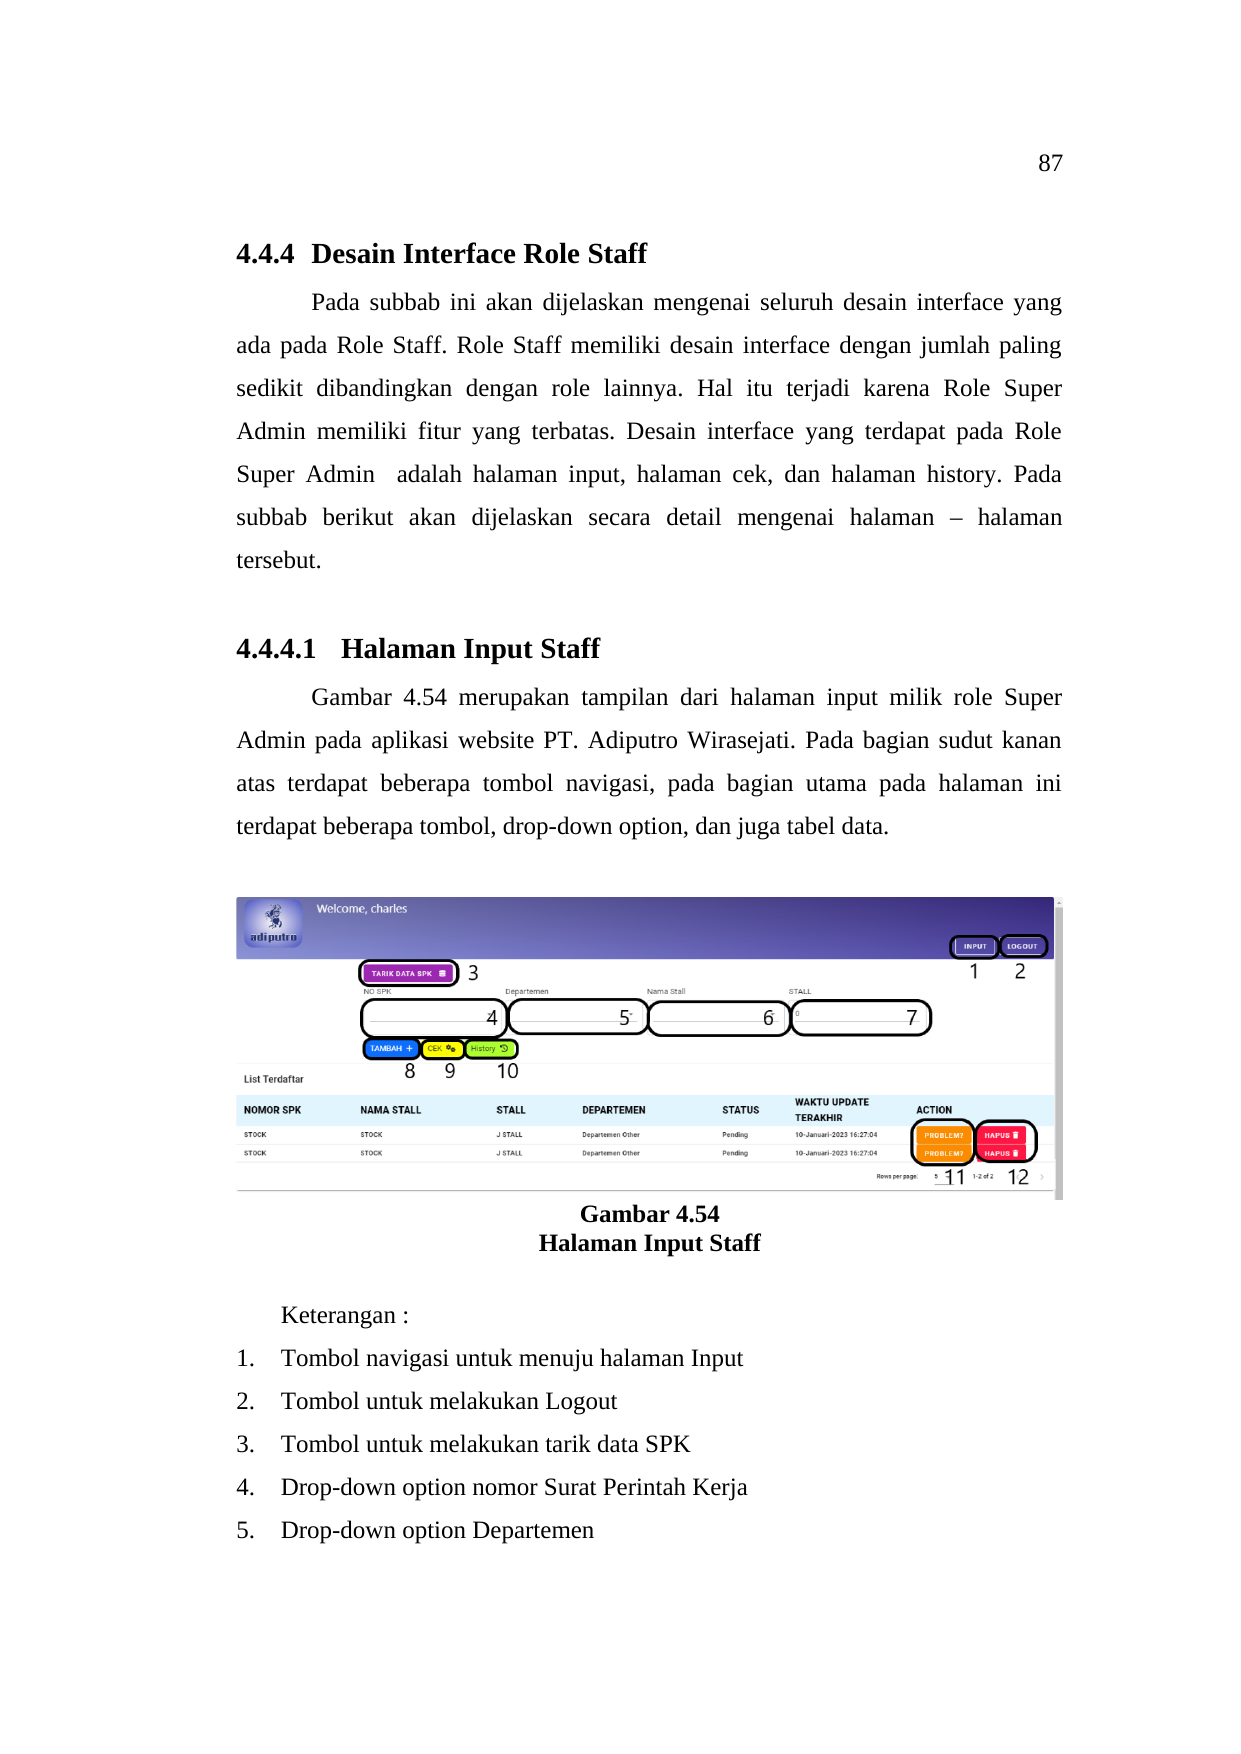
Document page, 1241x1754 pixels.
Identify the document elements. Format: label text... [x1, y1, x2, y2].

text Tombol untuk melakukan Logout [236, 1386, 1063, 1415]
text Tombol untuk melakukan tarik data SPK [236, 1429, 1063, 1458]
text Pada subbab ini akan dijelaskan mengenai seluruh desain interface yang ada pada Role Staff. Role Staff memiliki desain interface dengan jumlah paling sedikit dibandingkan dengan role lainnya. Hal itu terjadi karena Role Super Admin memiliki fitur yang terbatas. Desain interface yang terdapat pada Role Super Admin adalah halaman input, halaman cek, dan halaman history. Pada subbab berikut akan dijelaskan secara detail mengenai halaman – halaman tersebut. [236, 287, 1063, 574]
text Gambar 4.54 merupakan tampilan dari halaman input milik role Super Admin pada aplikasi website PT. Adiputro Wirasejati. Pada bagian sudut kanan atas terdapat beberapa tombol navigasi, pada bagian utama pada halaman ini terdapat beberapa tombol, drop-down option, dan juga tabel data. [236, 682, 1063, 840]
list Tombol navigasi untuk menuju halaman Input [236, 1343, 1063, 1372]
text Drop-down option Departemen [236, 1516, 1063, 1544]
text Drop-down option nomor Surat Perintah Kerja [236, 1472, 1063, 1501]
text Gambar 4.54 Halaman Input Staff [236, 1200, 1063, 1257]
picture [236, 897, 1063, 1200]
list Desain Interface Role Staff [236, 236, 1063, 270]
list Halaman Input Staff [236, 632, 1063, 665]
text Keterangan : [281, 1300, 1063, 1329]
